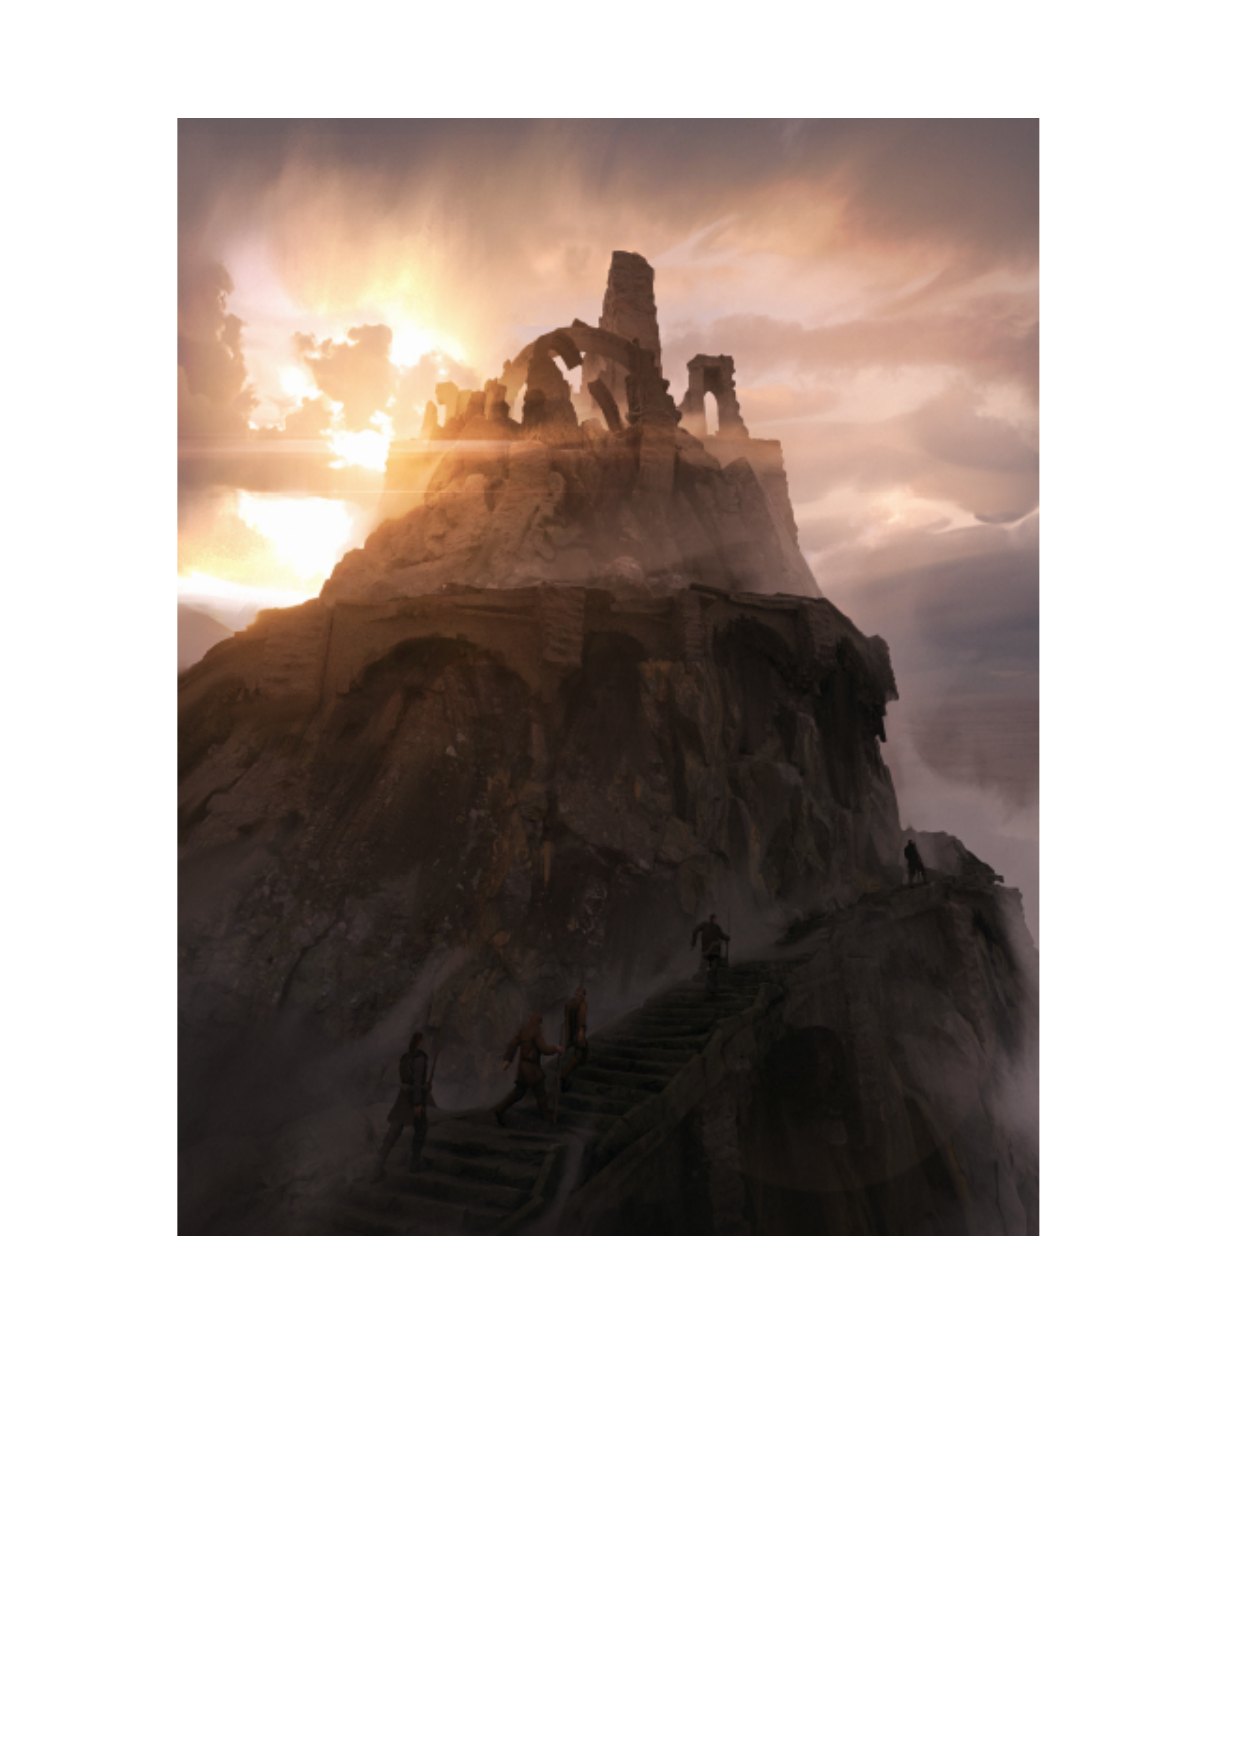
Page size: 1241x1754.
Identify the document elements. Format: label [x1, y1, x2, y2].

picture [177, 118, 1040, 1236]
